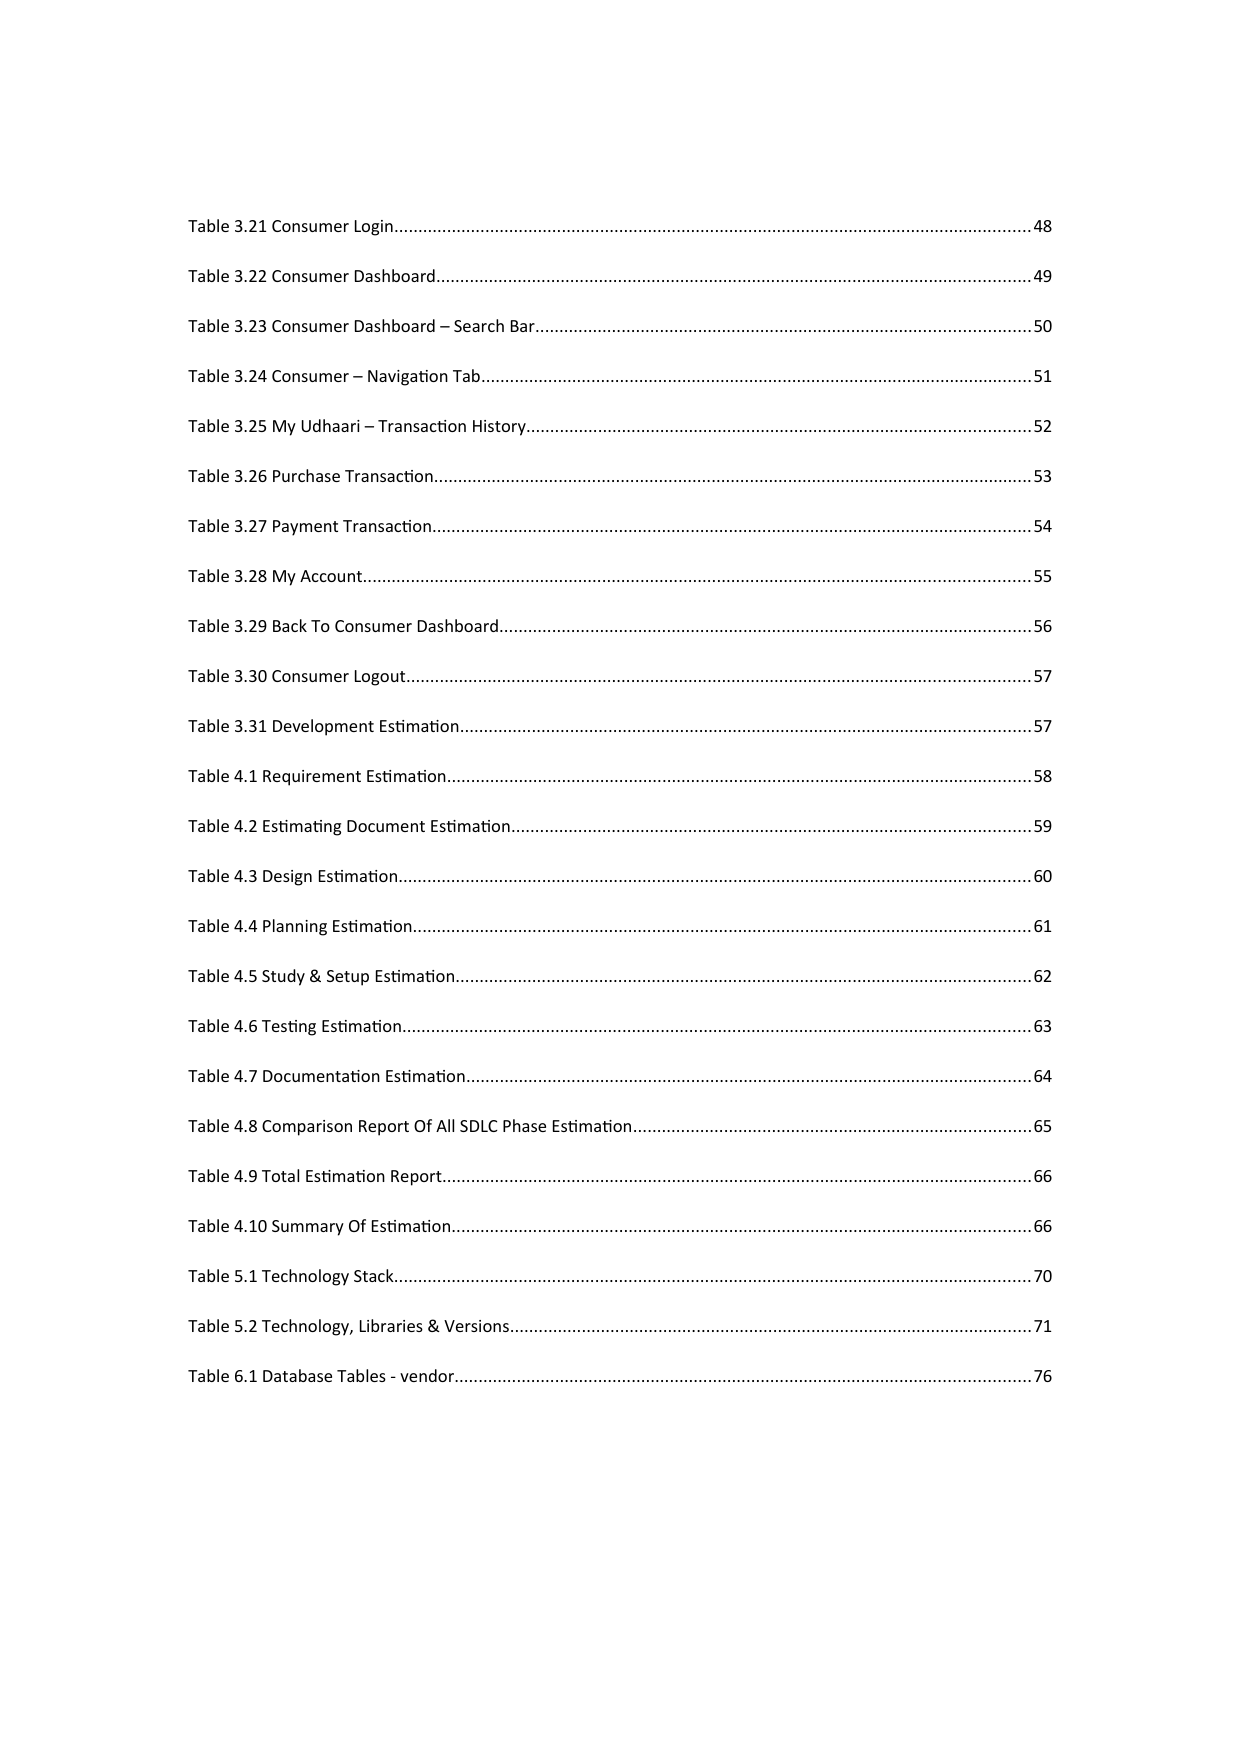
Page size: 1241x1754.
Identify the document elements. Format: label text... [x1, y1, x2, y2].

text Table 4.8 Comparison Report Of All SDLC Phase Estimation 65 [187, 1087, 1053, 1137]
text Table 3.25 My Udhaari – Transaction History 52 [187, 387, 1053, 437]
text Table 4.7 Documentation Estimation 64 [187, 1037, 1053, 1087]
text Table 4.3 Design Estimation 60 [187, 837, 1053, 887]
text Table 4.1 Requirement Estimation 58 [187, 737, 1053, 787]
text Table 6.1 Database Tables - vendor 76 [187, 1337, 1053, 1387]
text Table 3.26 Purchase Transaction 53 [187, 437, 1053, 487]
text Table 3.21 Consumer Login 48 [187, 187, 1053, 237]
text Table 5.2 Technology, Libraries & Versions 71 [187, 1287, 1053, 1337]
text Table 3.31 Development Estimation 57 [187, 687, 1053, 737]
text Table 4.5 Study & Setup Estimation 62 [187, 937, 1053, 987]
text Table 3.24 Consumer – Navigation Tab 51 [187, 337, 1053, 387]
text Table 4.9 Total Estimation Report 66 [187, 1137, 1053, 1187]
text Table 3.27 Payment Transaction 54 [187, 487, 1053, 537]
text Table 3.23 Consumer Dashboard – Search Bar 50 [187, 287, 1053, 337]
text Table 4.10 Summary Of Estimation 66 [187, 1187, 1053, 1237]
text Table 3.29 Back To Consumer Dashboard 56 [187, 587, 1053, 637]
text Table 4.6 Testing Estimation 63 [187, 987, 1053, 1037]
text Table 3.22 Consumer Dashboard 49 [187, 237, 1053, 287]
text Table 4.2 Estimating Document Estimation 59 [187, 787, 1053, 837]
text Table 3.28 My Account 55 [187, 537, 1053, 587]
text Table 3.30 Consumer Logout 57 [187, 637, 1053, 687]
text Table 4.4 Planning Estimation 61 [187, 887, 1053, 937]
text Table 5.1 Technology Stack 70 [187, 1237, 1053, 1287]
